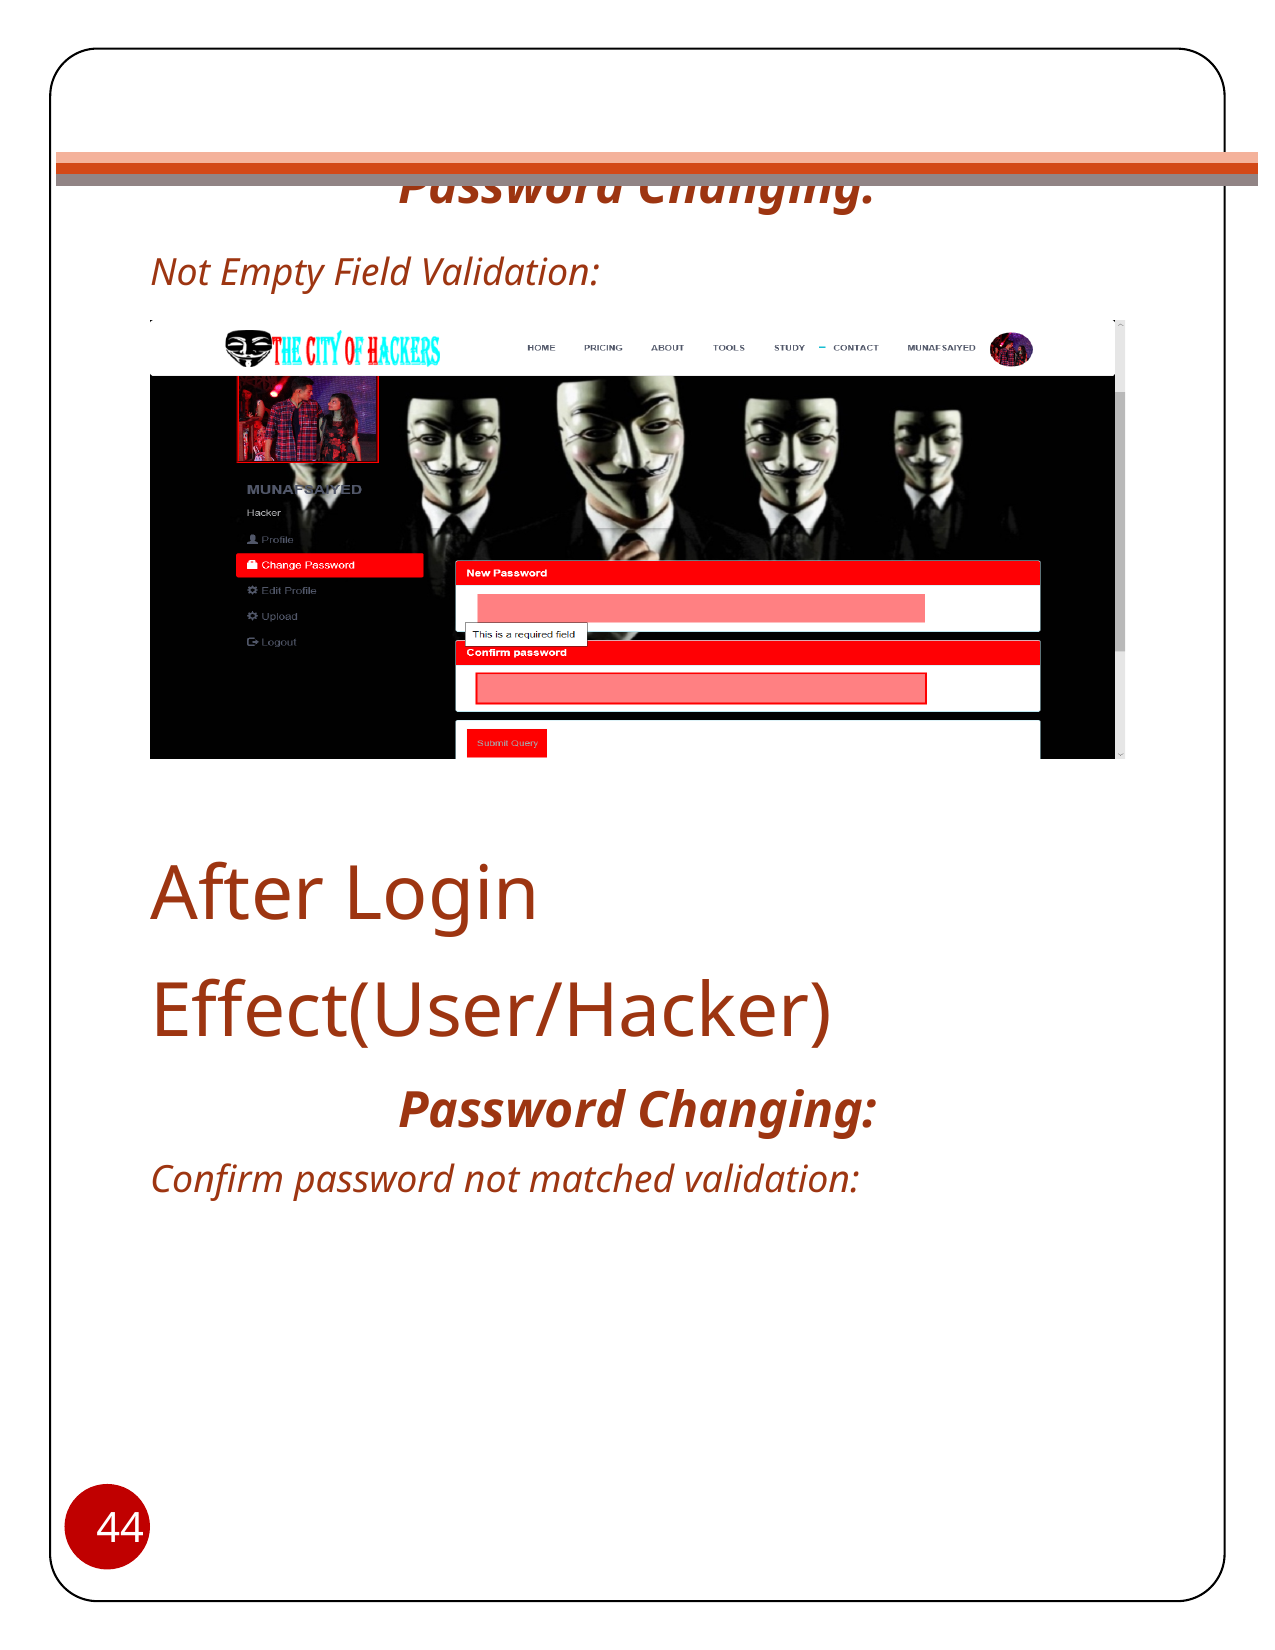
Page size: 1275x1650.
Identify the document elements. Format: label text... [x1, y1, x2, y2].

picture [150, 320, 1125, 759]
text Not Empty Field Validation: [150, 245, 1125, 296]
text Password Changing: [150, 1074, 1125, 1142]
text After Login Effect(User/Hacker) [150, 839, 1125, 1058]
text Confirm password not matched validation: [150, 1152, 1125, 1203]
text Password Changing: [150, 186, 1125, 218]
